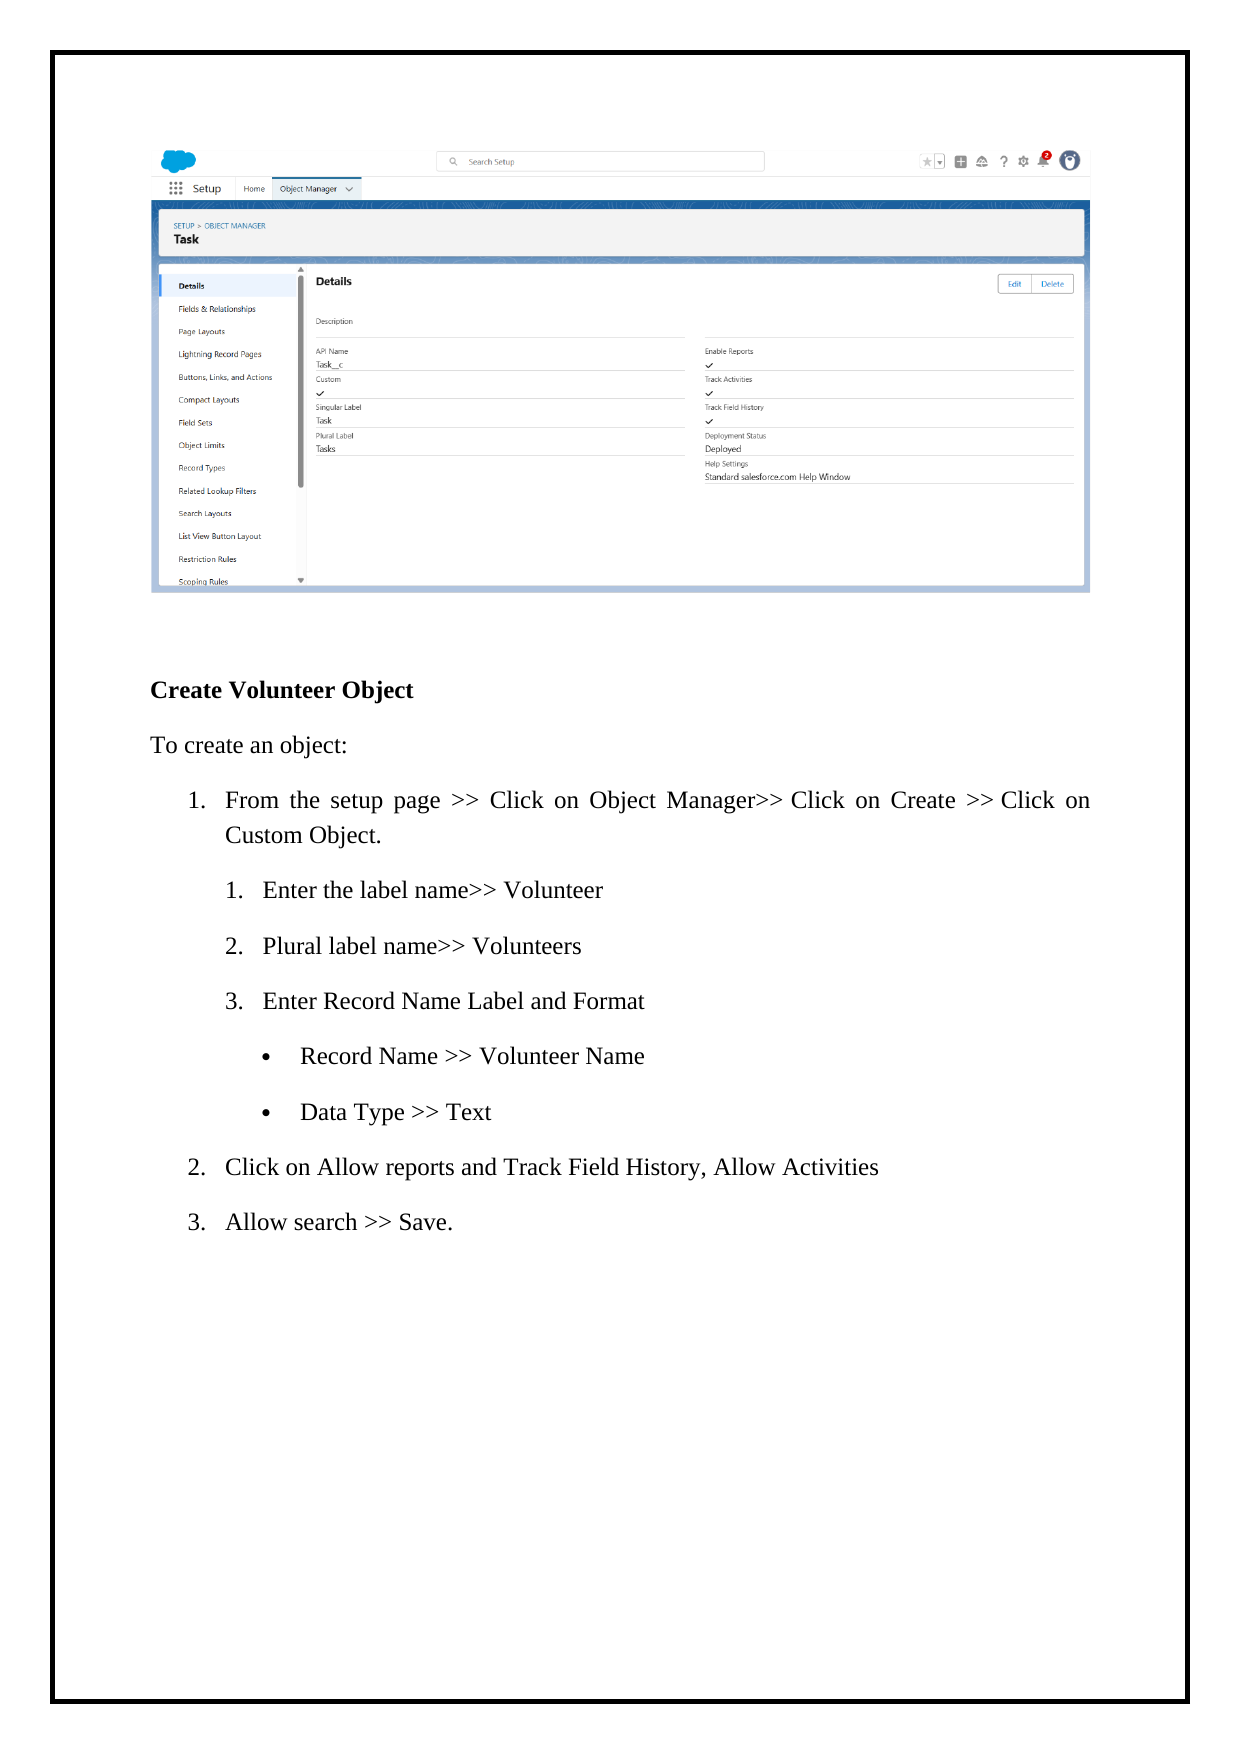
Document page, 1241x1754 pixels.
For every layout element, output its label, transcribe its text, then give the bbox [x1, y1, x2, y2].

list From the setup page >> Click on Object Manager>> Click on Create >> Click on Custom Object. [187, 786, 1090, 849]
list Data Type >> Text [262, 1097, 1090, 1125]
list Enter the label name>> Volunteer [225, 875, 1090, 904]
list Record Name >> Volunteer Name [262, 1041, 1090, 1070]
list Plural label name>> Volunteers [225, 931, 1090, 959]
list Click on Allow reports and Track Field History, Allow Activities [187, 1152, 1090, 1181]
list Enter Record Name Label and Format [225, 986, 1090, 1015]
list Allow search >> Save. [187, 1207, 1090, 1236]
picture [150, 150, 1091, 593]
text To create an object: [150, 730, 1090, 759]
text Create Volunteer Object [150, 675, 1090, 704]
